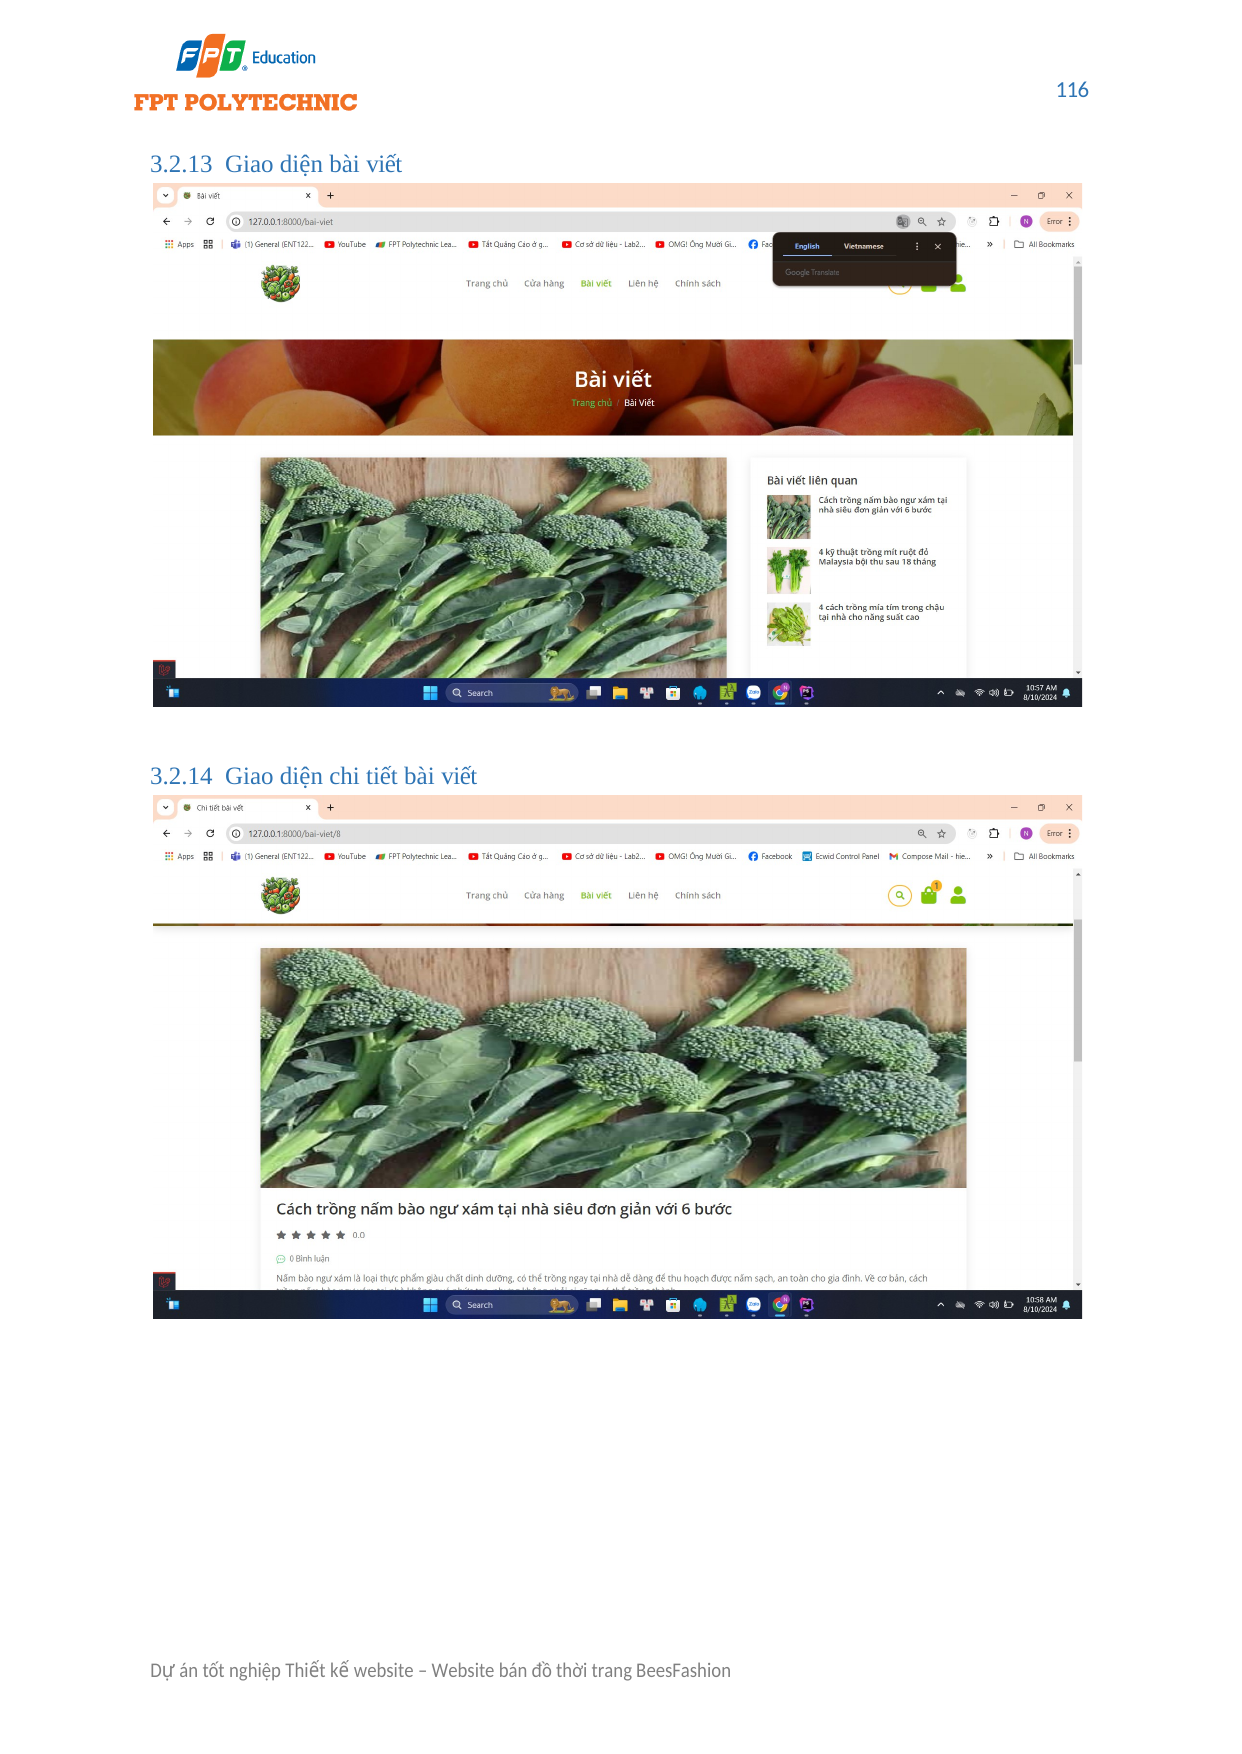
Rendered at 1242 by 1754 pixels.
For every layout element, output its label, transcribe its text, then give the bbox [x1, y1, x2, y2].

picture [153, 183, 1083, 707]
picture [126, 27, 364, 118]
list Giao diện bài viết [150, 149, 1242, 178]
list Giao diện chi tiết bài viết [150, 761, 1242, 790]
picture [153, 795, 1083, 1319]
